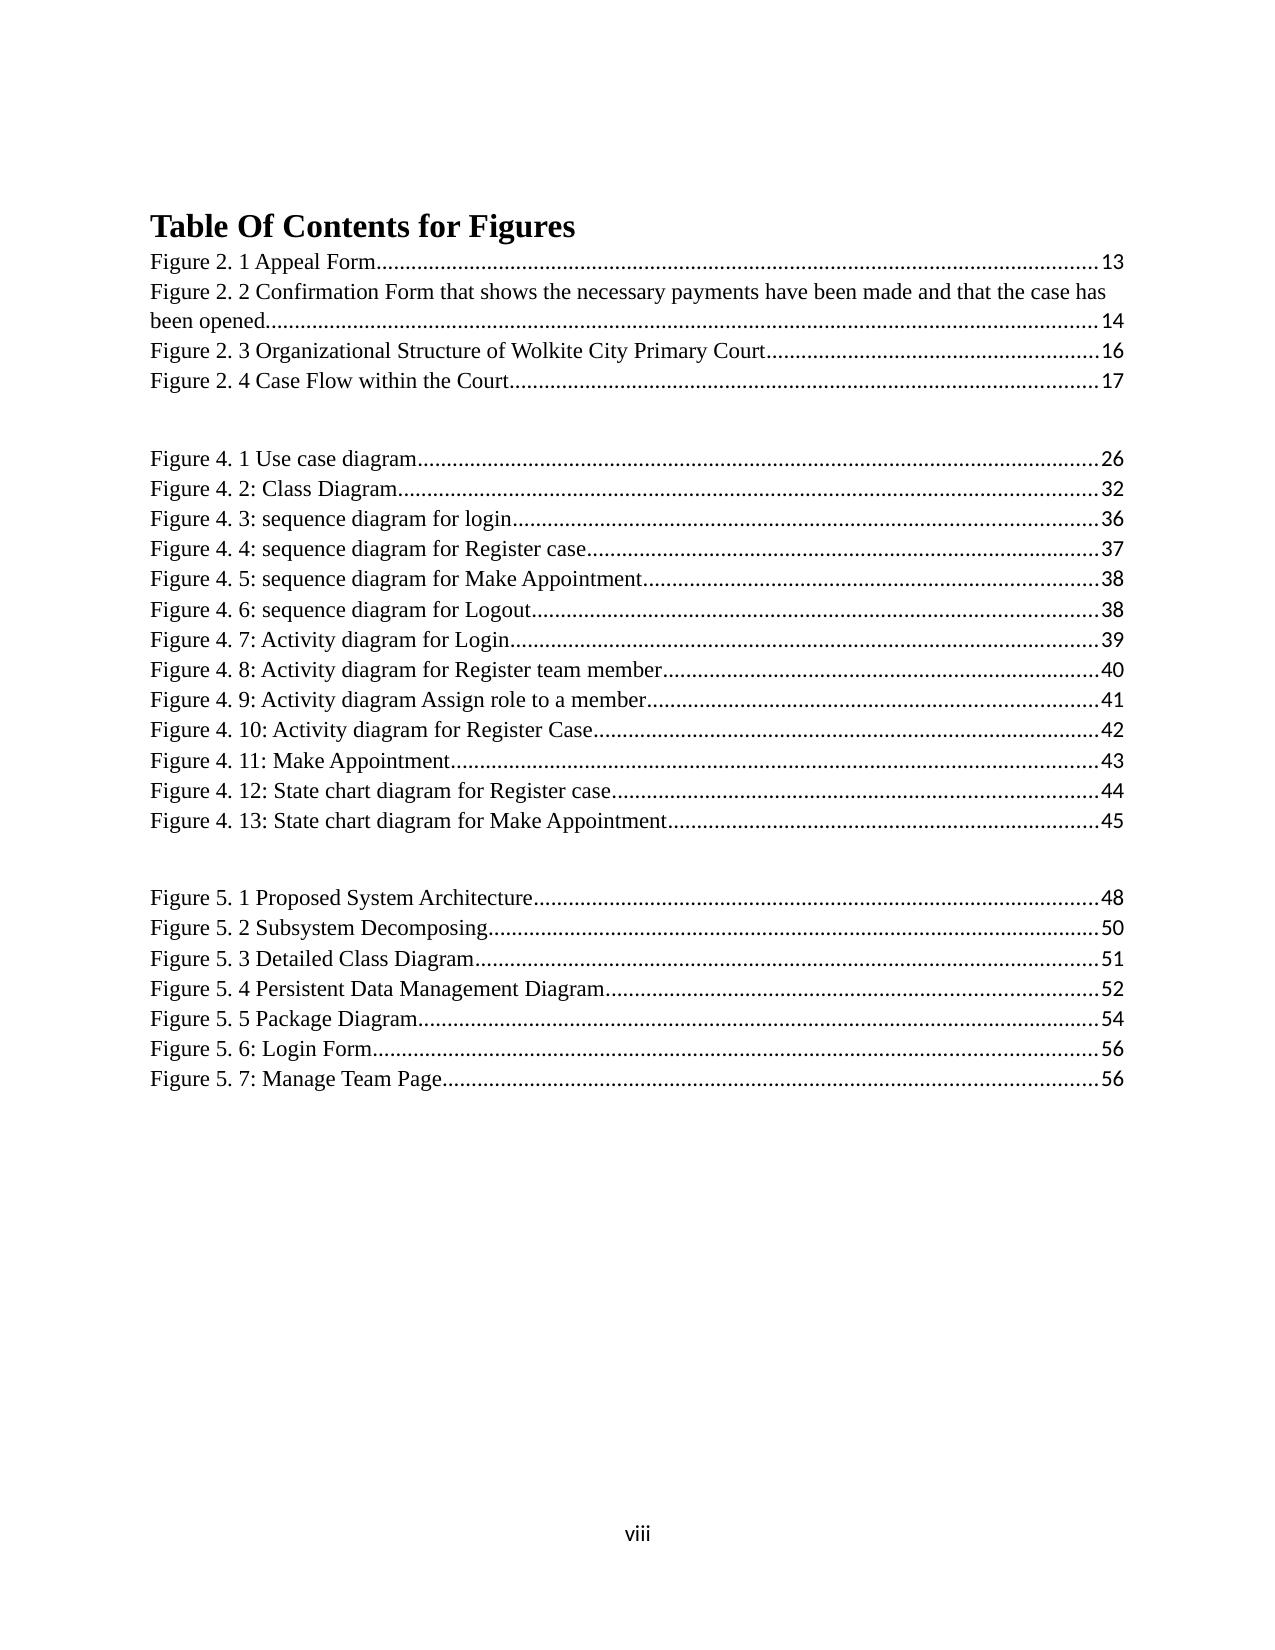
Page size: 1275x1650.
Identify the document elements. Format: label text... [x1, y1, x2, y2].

text Figure 4. 11: Make Appointment 43 [150, 746, 1125, 774]
text Table Of Contents for Figures [150, 206, 1125, 244]
text Figure 4. 6: sequence diagram for Logout 38 [150, 595, 1125, 623]
text Figure 4. 12: State chart diagram for Register case 44 [150, 776, 1125, 804]
text Figure 4. 2: Class Diagram 32 [150, 474, 1125, 502]
text Figure 4. 7: Activity diagram for Login 39 [150, 625, 1125, 653]
text Figure 4. 8: Activity diagram for Register team member 40 [150, 655, 1125, 683]
text Figure 4. 13: State chart diagram for Make Appointment 45 [150, 806, 1125, 834]
text Figure 2. 3 Organizational Structure of Wolkite City Primary Court 16 [150, 336, 1125, 364]
text Figure 2. 1 Appeal Form 13 [150, 247, 1125, 276]
text Figure 4. 4: sequence diagram for Register case 37 [150, 534, 1125, 562]
text Figure 4. 9: Activity diagram Assign role to a member 41 [150, 685, 1125, 713]
text Figure 2. 2 Confirmation Form that shows the necessary payments have been made and that the case has been opened 14 [150, 278, 1125, 334]
text Figure 5. 2 Subsystem Decomposing 50 [150, 913, 1125, 941]
text Figure 5. 4 Persistent Data Management Diagram 52 [150, 974, 1125, 1002]
text Figure 4. 3: sequence diagram for login 36 [150, 504, 1125, 532]
text Figure 5. 5 Package Diagram 54 [150, 1004, 1125, 1032]
text Figure 5. 1 Proposed System Architecture 48 [150, 883, 1125, 911]
text Figure 4. 10: Activity diagram for Register Case 42 [150, 716, 1125, 743]
text Figure 2. 4 Case Flow within the Court 17 [150, 367, 1125, 394]
text Figure 4. 1 Use case diagram 26 [150, 444, 1125, 472]
text Figure 5. 3 Detailed Class Diagram 51 [150, 944, 1125, 972]
text Figure 5. 7: Manage Team Page 56 [150, 1064, 1125, 1092]
text Figure 5. 6: Login Form 56 [150, 1034, 1125, 1062]
text Figure 4. 5: sequence diagram for Make Appointment 38 [150, 564, 1125, 592]
